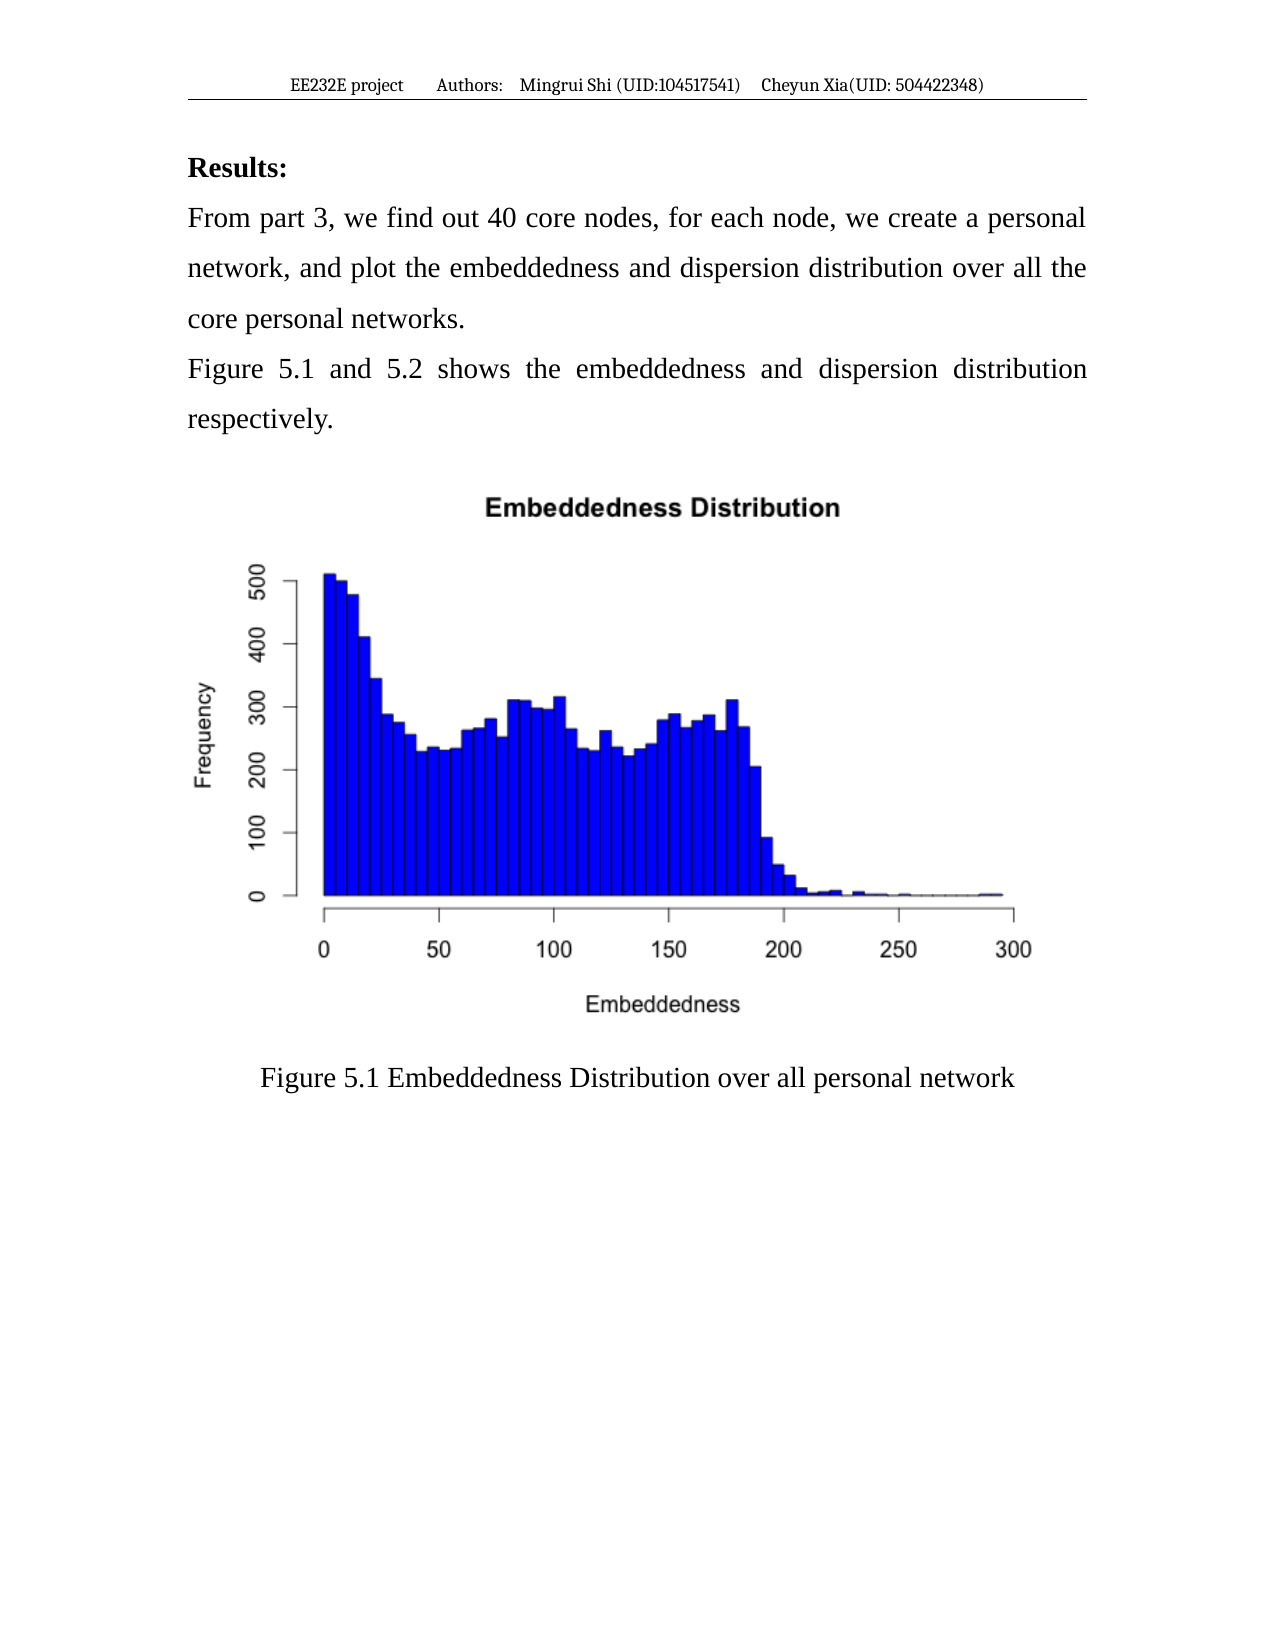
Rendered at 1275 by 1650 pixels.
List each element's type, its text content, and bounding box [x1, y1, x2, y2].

text Figure 5.1 Embeddedness Distribution over all personal network [187, 1060, 1087, 1093]
text Results: [187, 150, 1087, 183]
text Figure 5.1 and 5.2 shows the embeddedness and dispersion distribution respectively. [187, 351, 1087, 435]
text From part 3, we find out 40 core nodes, for each node, we create a personal network, and plot the embeddedness and dispersion distribution over all the core personal networks. [187, 200, 1087, 334]
picture [187, 451, 1086, 1046]
